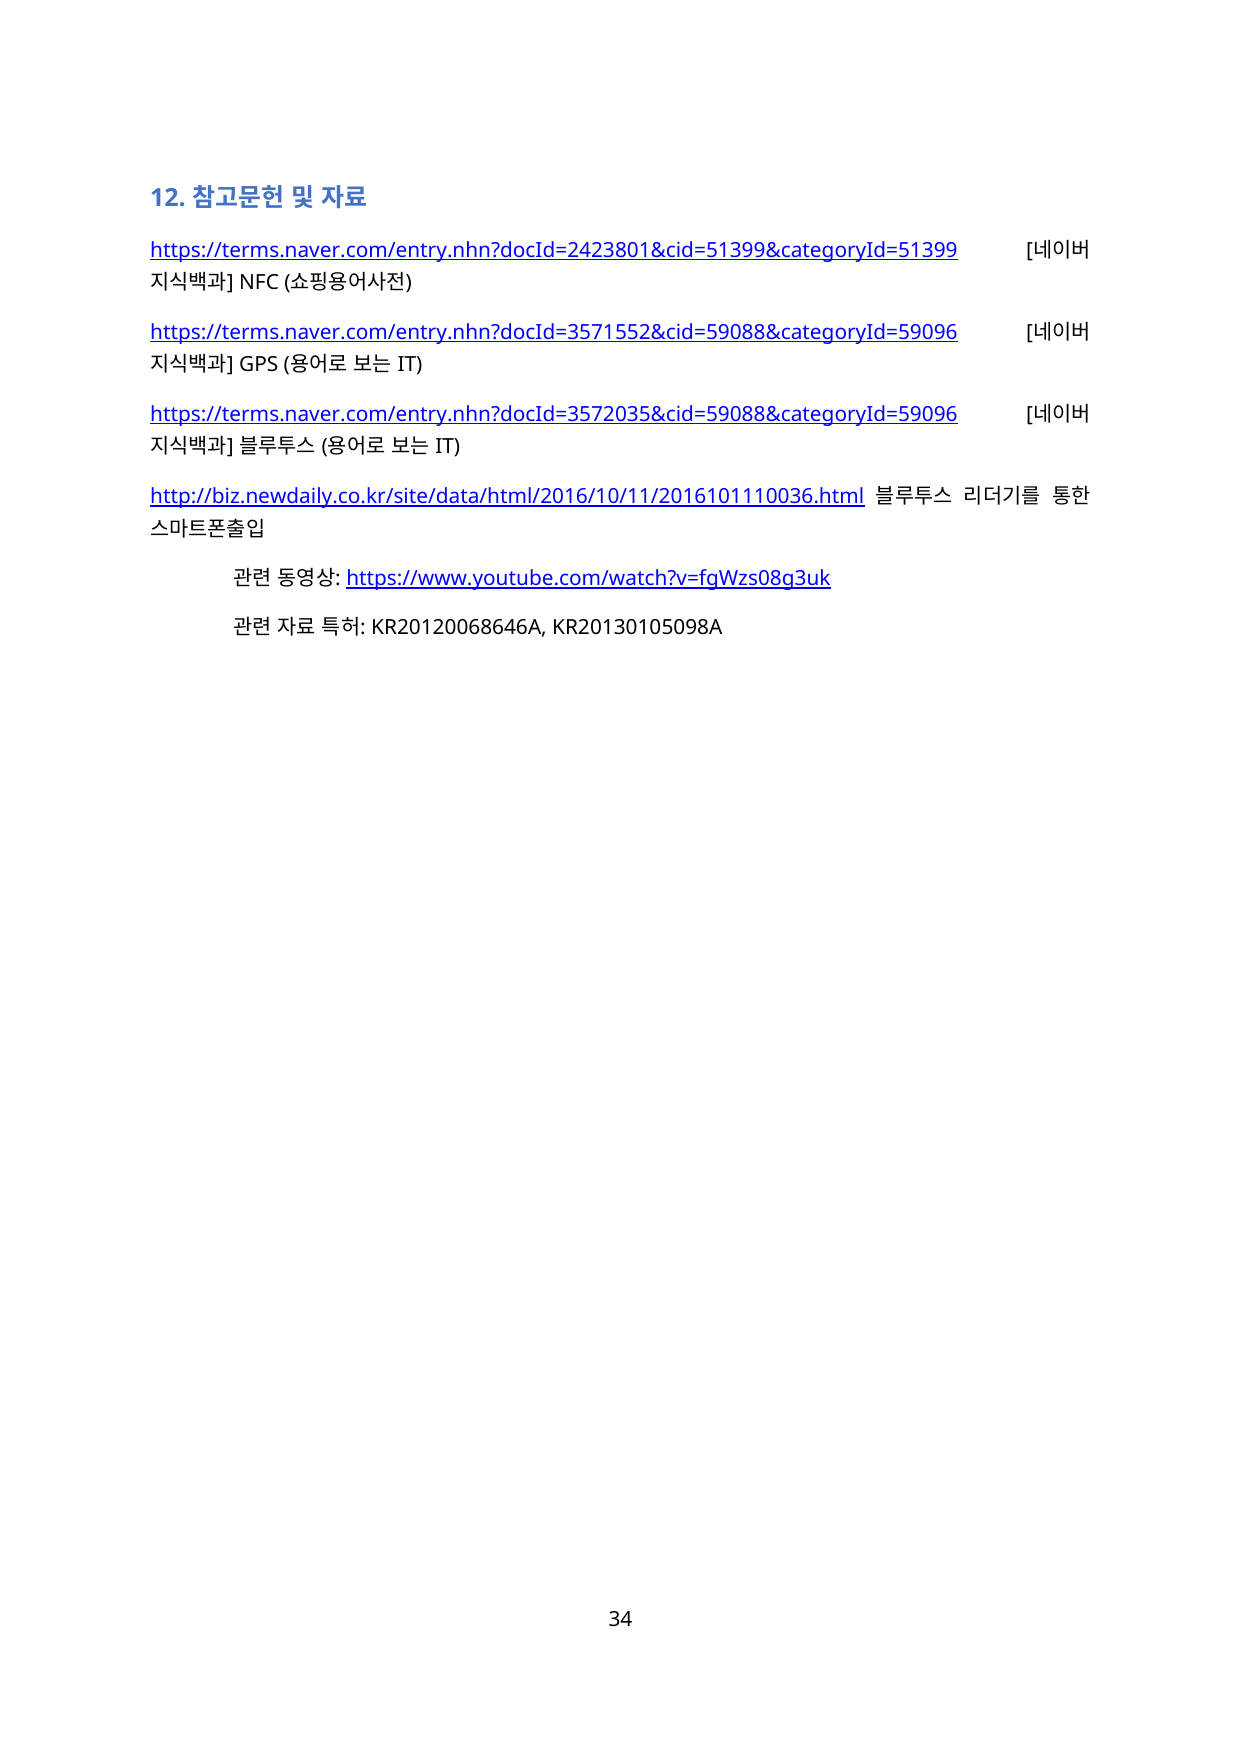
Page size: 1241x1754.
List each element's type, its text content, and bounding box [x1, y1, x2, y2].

text http://biz.newdaily.co.kr/site/data/html/2016/10/11/2016101110036.html 블루투스 리더기를 통한 스마트폰출입 [150, 479, 1090, 542]
text https://terms.naver.com/entry.nhn?docId=2423801&cid=51399&categoryId=51399 [네이버 지식백과] NFC (쇼핑용어사전) [150, 233, 1090, 296]
text https://terms.naver.com/entry.nhn?docId=3571552&cid=59088&categoryId=59096 [네이버 지식백과] GPS (용어로 보는 IT) [150, 315, 1090, 378]
text 관련 자료 특허: KR20120068646A, KR20130105098A [150, 611, 1090, 641]
text 관련 동영상: https://www.youtube.com/watch?v=fgWzs08g3uk [150, 561, 1090, 591]
text 12. 참고문헌 및 자료 [150, 177, 1090, 213]
text https://terms.naver.com/entry.nhn?docId=3572035&cid=59088&categoryId=59096 [네이버 지식백과] 블루투스 (용어로 보는 IT) [150, 397, 1090, 460]
